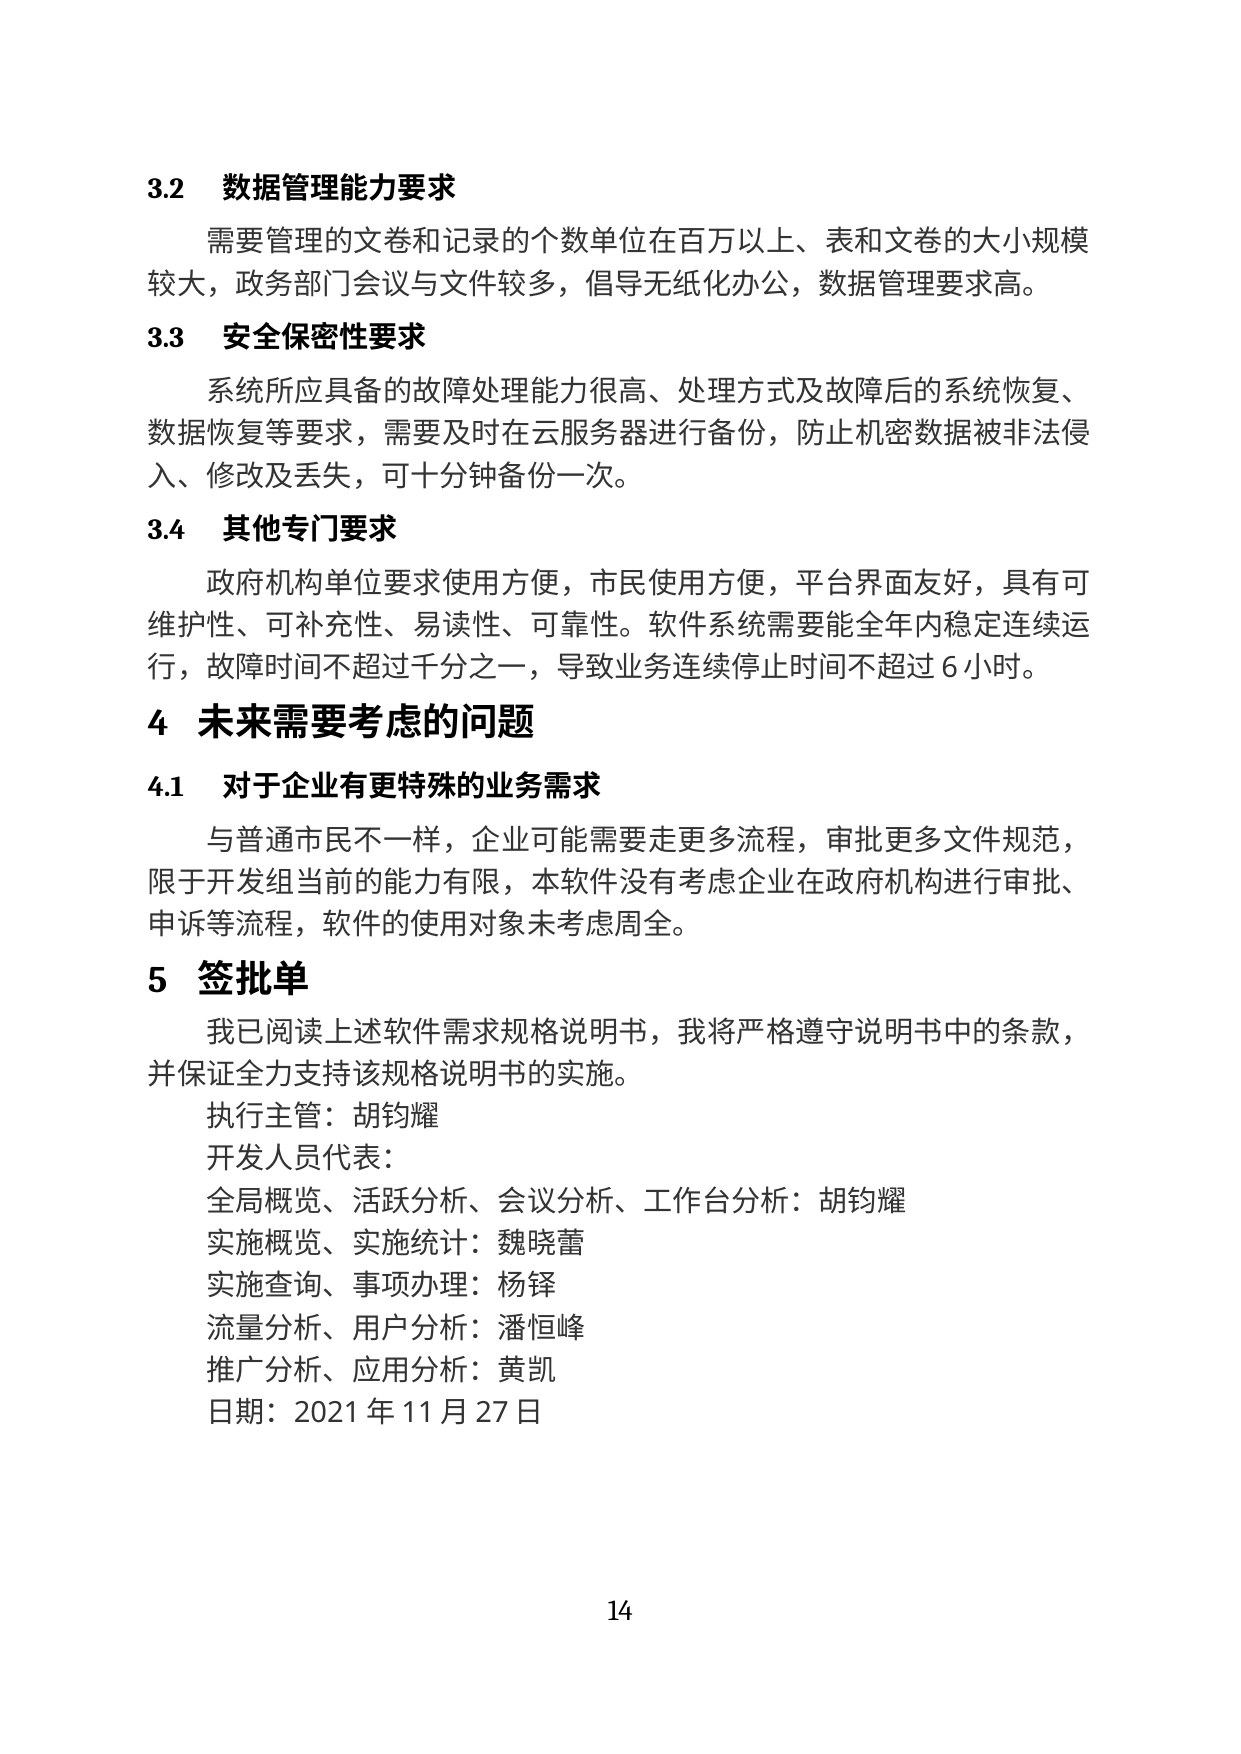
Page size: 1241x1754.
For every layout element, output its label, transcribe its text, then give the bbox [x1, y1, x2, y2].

text 全局概览、活跃分析、会议分析、工作台分析：胡钧耀 [148, 1177, 1093, 1220]
text 系统所应具备的故障处理能力很高、处理方式及故障后的系统恢复、数据恢复等要求，需要及时在云服务器进行备份，防止机密数据被非法侵入、修改及丢失，可十分钟备份一次。 [148, 367, 1093, 494]
text 开发人员代表： [148, 1135, 1093, 1177]
text 流量分析、用户分析：潘恒峰 [148, 1304, 1093, 1347]
text 实施概览、实施统计：魏晓蕾 [148, 1220, 1093, 1262]
subtitle 数据管理能力要求 [148, 153, 1093, 218]
text 日期：2021年11月27日 [148, 1389, 1093, 1431]
text 需要管理的文卷和记录的个数单位在百万以上、表和文卷的大小规模较大，政务部门会议与文件较多，倡导无纸化办公，数据管理要求高。 [148, 218, 1093, 302]
subtitle 未来需要考虑的问题 [148, 686, 1093, 751]
text 与普通市民不一样，企业可能需要走更多流程，审批更多文件规范，限于开发组当前的能力有限，本软件没有考虑企业在政府机构进行审批、申诉等流程，软件的使用对象未考虑周全。 [148, 816, 1093, 943]
subtitle 安全保密性要求 [148, 302, 1093, 367]
subtitle 签批单 [148, 943, 1093, 1008]
subtitle 对于企业有更特殊的业务需求 [148, 751, 1093, 816]
text 政府机构单位要求使用方便，市民使用方便，平台界面友好，具有可维护性、可补充性、易读性、可靠性。软件系统需要能全年内稳定连续运行，故障时间不超过千分之一，导致业务连续停止时间不超过6小时。 [148, 559, 1093, 686]
text 执行主管：胡钧耀 [148, 1093, 1093, 1135]
text 我已阅读上述软件需求规格说明书，我将严格遵守说明书中的条款，并保证全力支持该规格说明书的实施。 [148, 1008, 1093, 1093]
text 推广分析、应用分析：黄凯 [148, 1347, 1093, 1389]
subtitle 其他专门要求 [148, 494, 1093, 559]
text 实施查询、事项办理：杨铎 [148, 1262, 1093, 1304]
